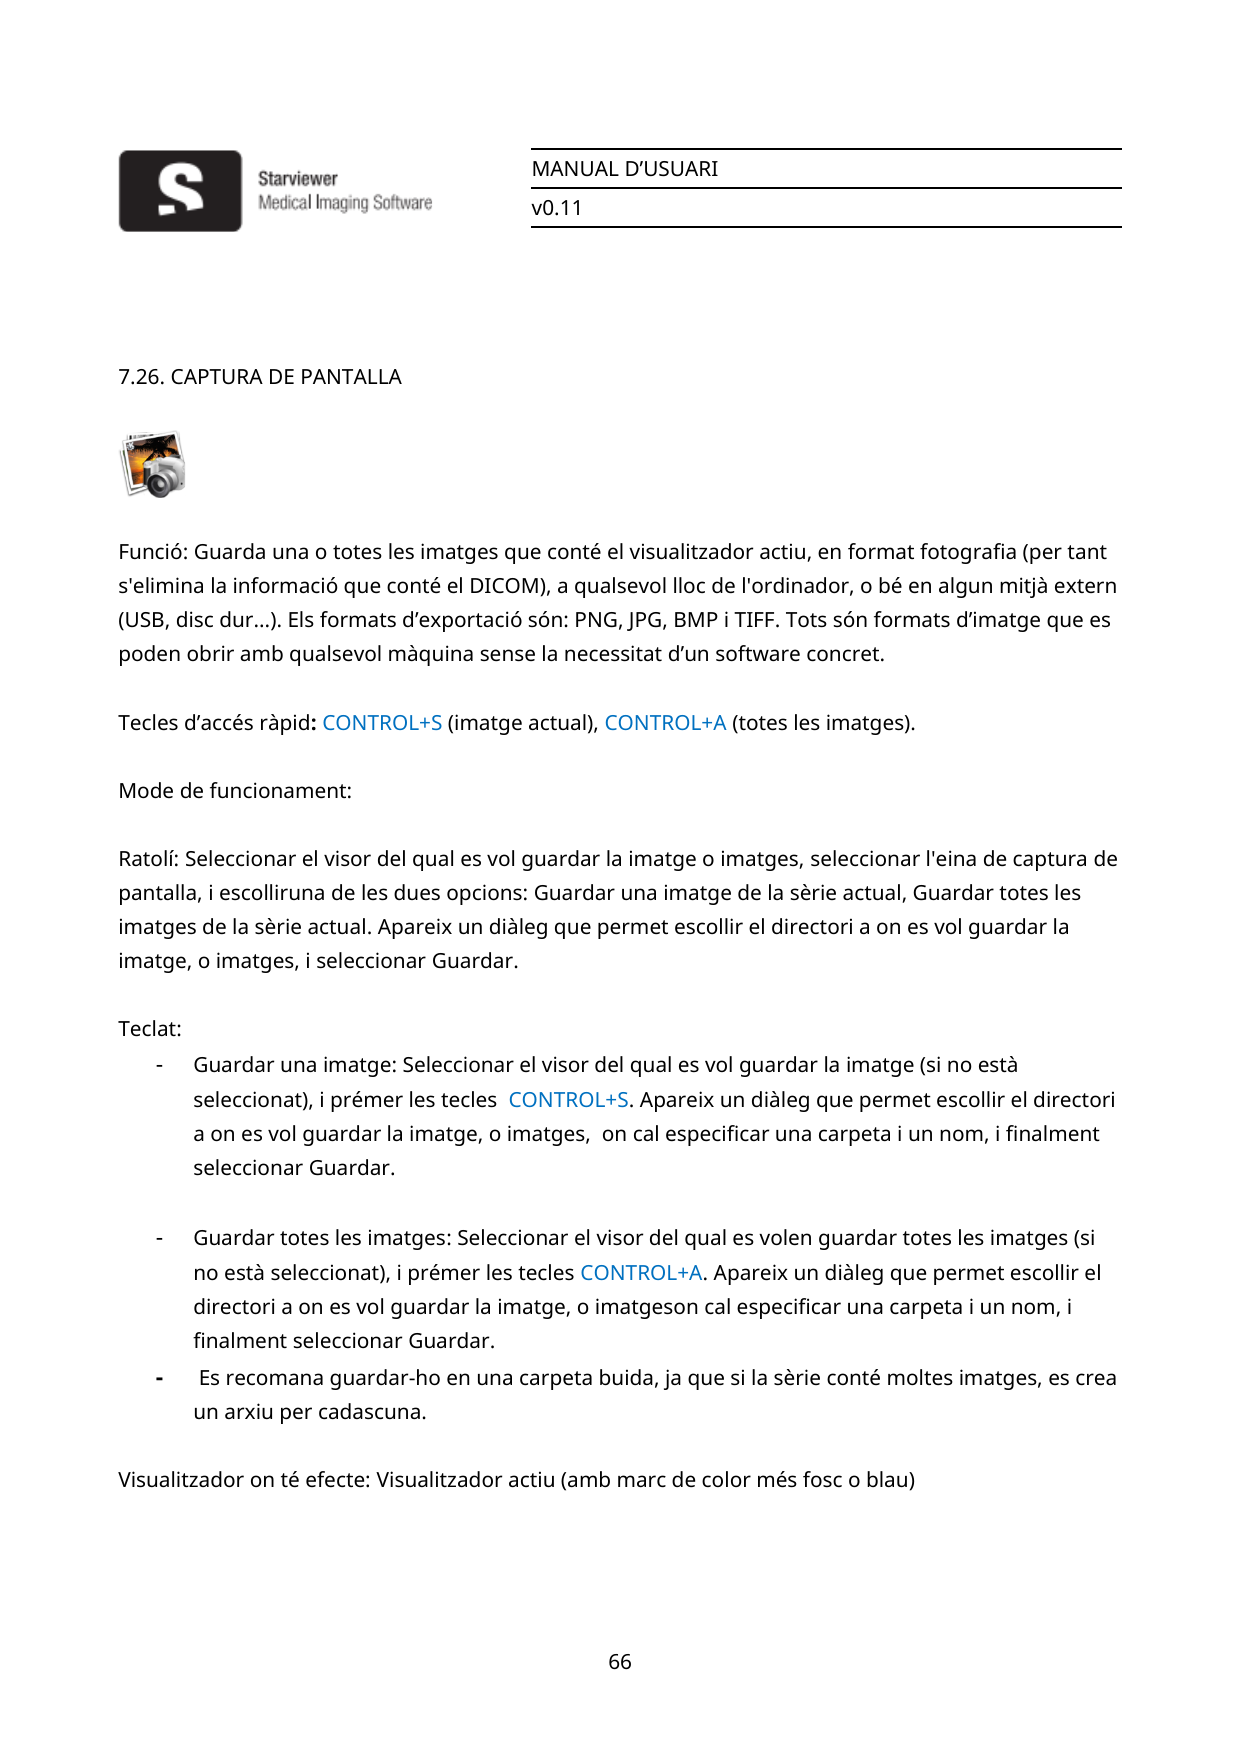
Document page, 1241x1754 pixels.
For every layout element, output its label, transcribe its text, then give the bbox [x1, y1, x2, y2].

list Guardar una imatge: Seleccionar el visor del qual es vol guardar la imatge (si no està seleccionat), i prémer les tecles CONTROL+S. Apareix un diàleg que permet escollir el directori a on es vol guardar la imatge, o imatges, on cal especificar una carpeta i un nom, i finalment seleccionar Guardar. [156, 1048, 1122, 1182]
subtitle Captura de pantalla [118, 362, 1122, 391]
list Es recomana guardar-ho en una carpeta buida, ja que si la sèrie conté moltes imatges, es crea un arxiu per cadascuna. [156, 1360, 1122, 1426]
text Ratolí: Seleccionar el visor del qual es vol guardar la imatge o imatges, seleccionar l'eina de captura de pantalla, i escolliruna de les dues opcions: Guardar una imatge de la sèrie actual, Guardar totes les imatges de la sèrie actual. Apareix un diàleg que permet escollir el directori a on es vol guardar la imatge, o imatges, i seleccionar Guardar. [118, 844, 1122, 974]
text Teclat: [118, 1014, 1122, 1043]
picture [118, 430, 186, 498]
text Mode de funcionament: [118, 776, 1122, 804]
text Visualitzador on té efecte: Visualitzador actiu (amb marc de color més fosc o blau) [118, 1465, 1122, 1494]
text Tecles d’accés ràpid: CONTROL+S (imatge actual), CONTROL+A (totes les imatges). [118, 708, 1122, 736]
text Funció: Guarda una o totes les imatges que conté el visualitzador actiu, en format fotografia (per tant s'elimina la informació que conté el DICOM), a qualsevol lloc de l'ordinador, o bé en algun mitjà extern (USB, disc dur...). Els formats d’exportació són: PNG, JPG, BMP i TIFF. Tots són formats d’imatge que es poden obrir amb qualsevol màquina sense la necessitat d’un software concret. [118, 537, 1122, 668]
list Guardar totes les imatges: Seleccionar el visor del qual es volen guardar totes les imatges (si no està seleccionat), i prémer les tecles CONTROL+A. Apareix un diàleg que permet escollir el directori a on es vol guardar la imatge, o imatgeson cal especificar una carpeta i un nom, i finalment seleccionar Guardar. [156, 1221, 1122, 1355]
